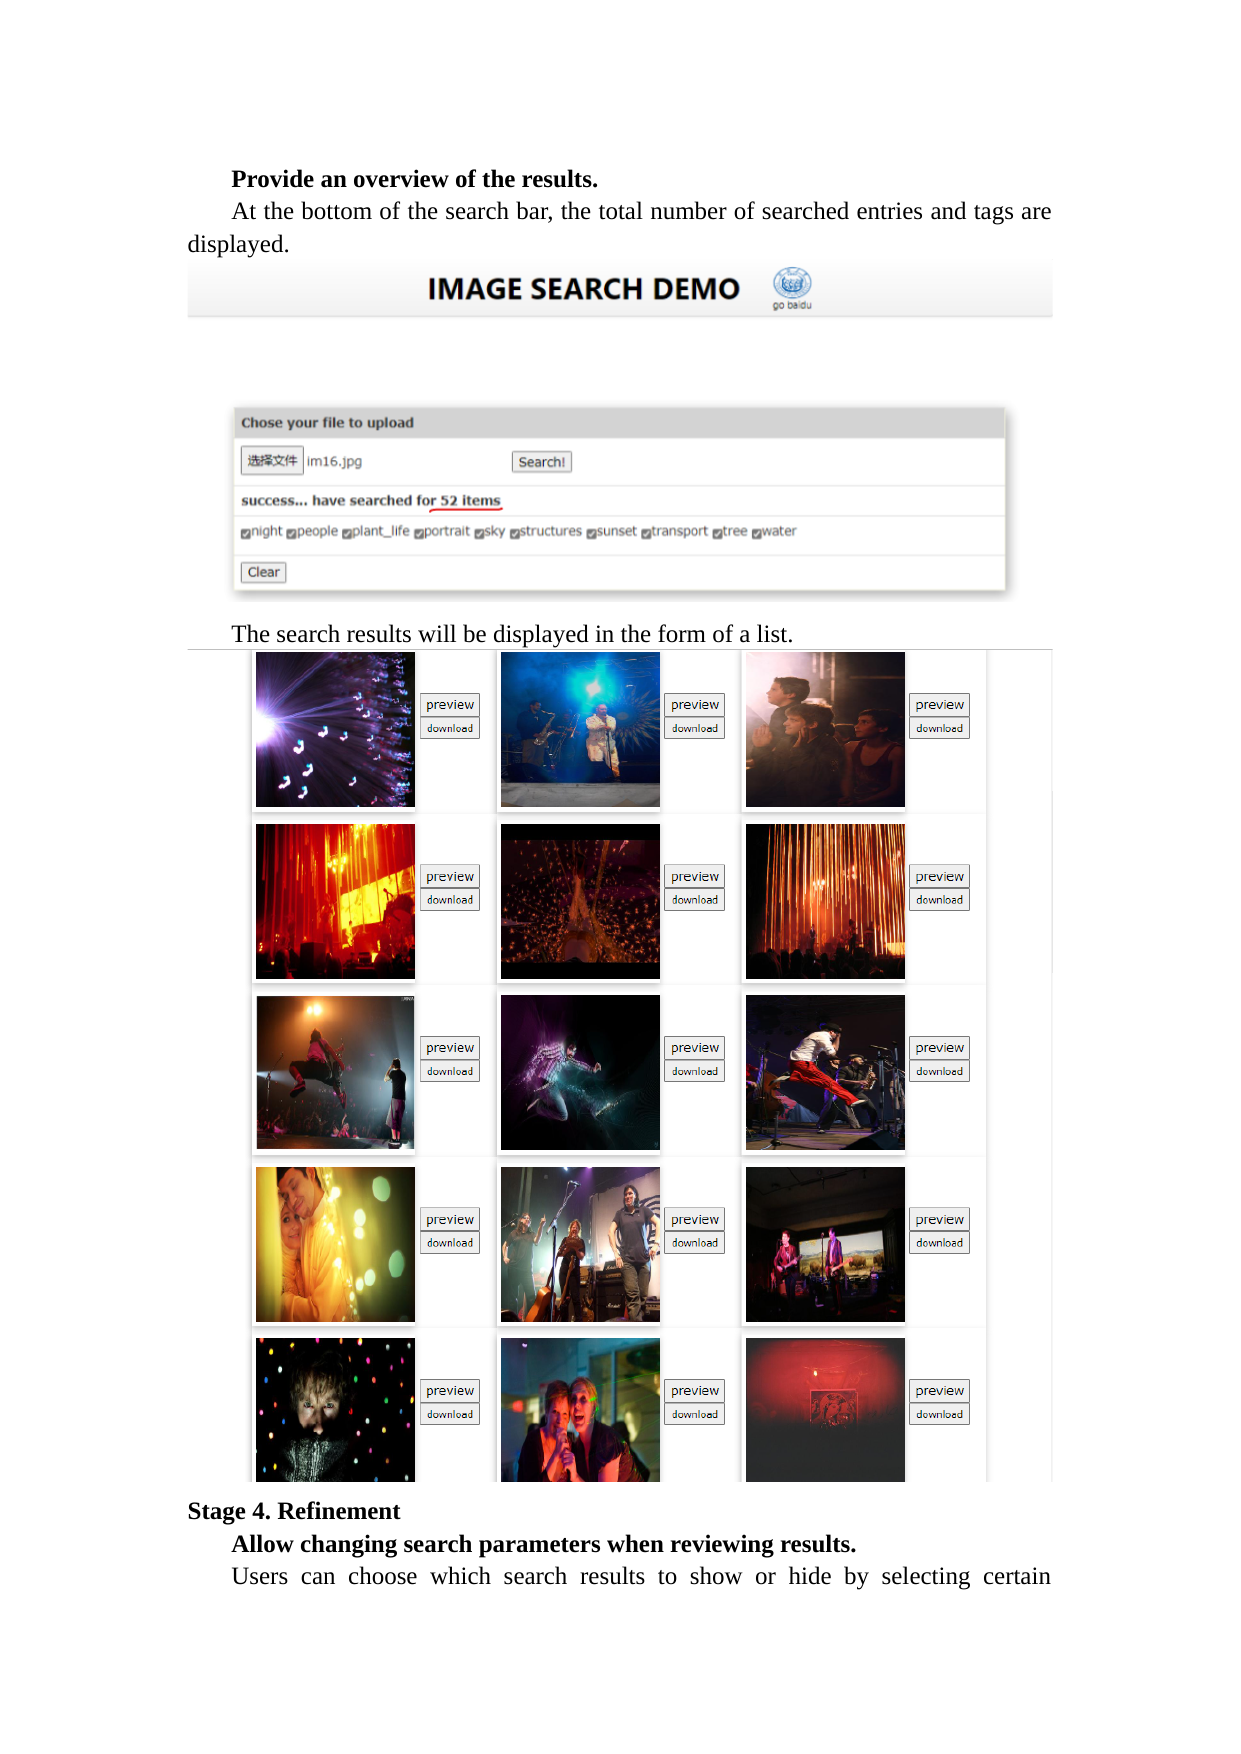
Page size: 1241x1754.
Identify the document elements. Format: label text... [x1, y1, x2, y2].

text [187, 1559, 1053, 1592]
text The search results will be displayed in the form of a list. [187, 617, 1053, 649]
picture [187, 649, 1053, 1482]
text Allow changing search parameters when reviewing results. [187, 1527, 1053, 1559]
text Stage 4. Refinement [187, 1494, 1053, 1527]
text At the bottom of the search bar, the total number of searched entries and tags are displayed. [187, 194, 1053, 259]
picture [187, 259, 1053, 602]
text Provide an overview of the results. [187, 162, 1053, 194]
